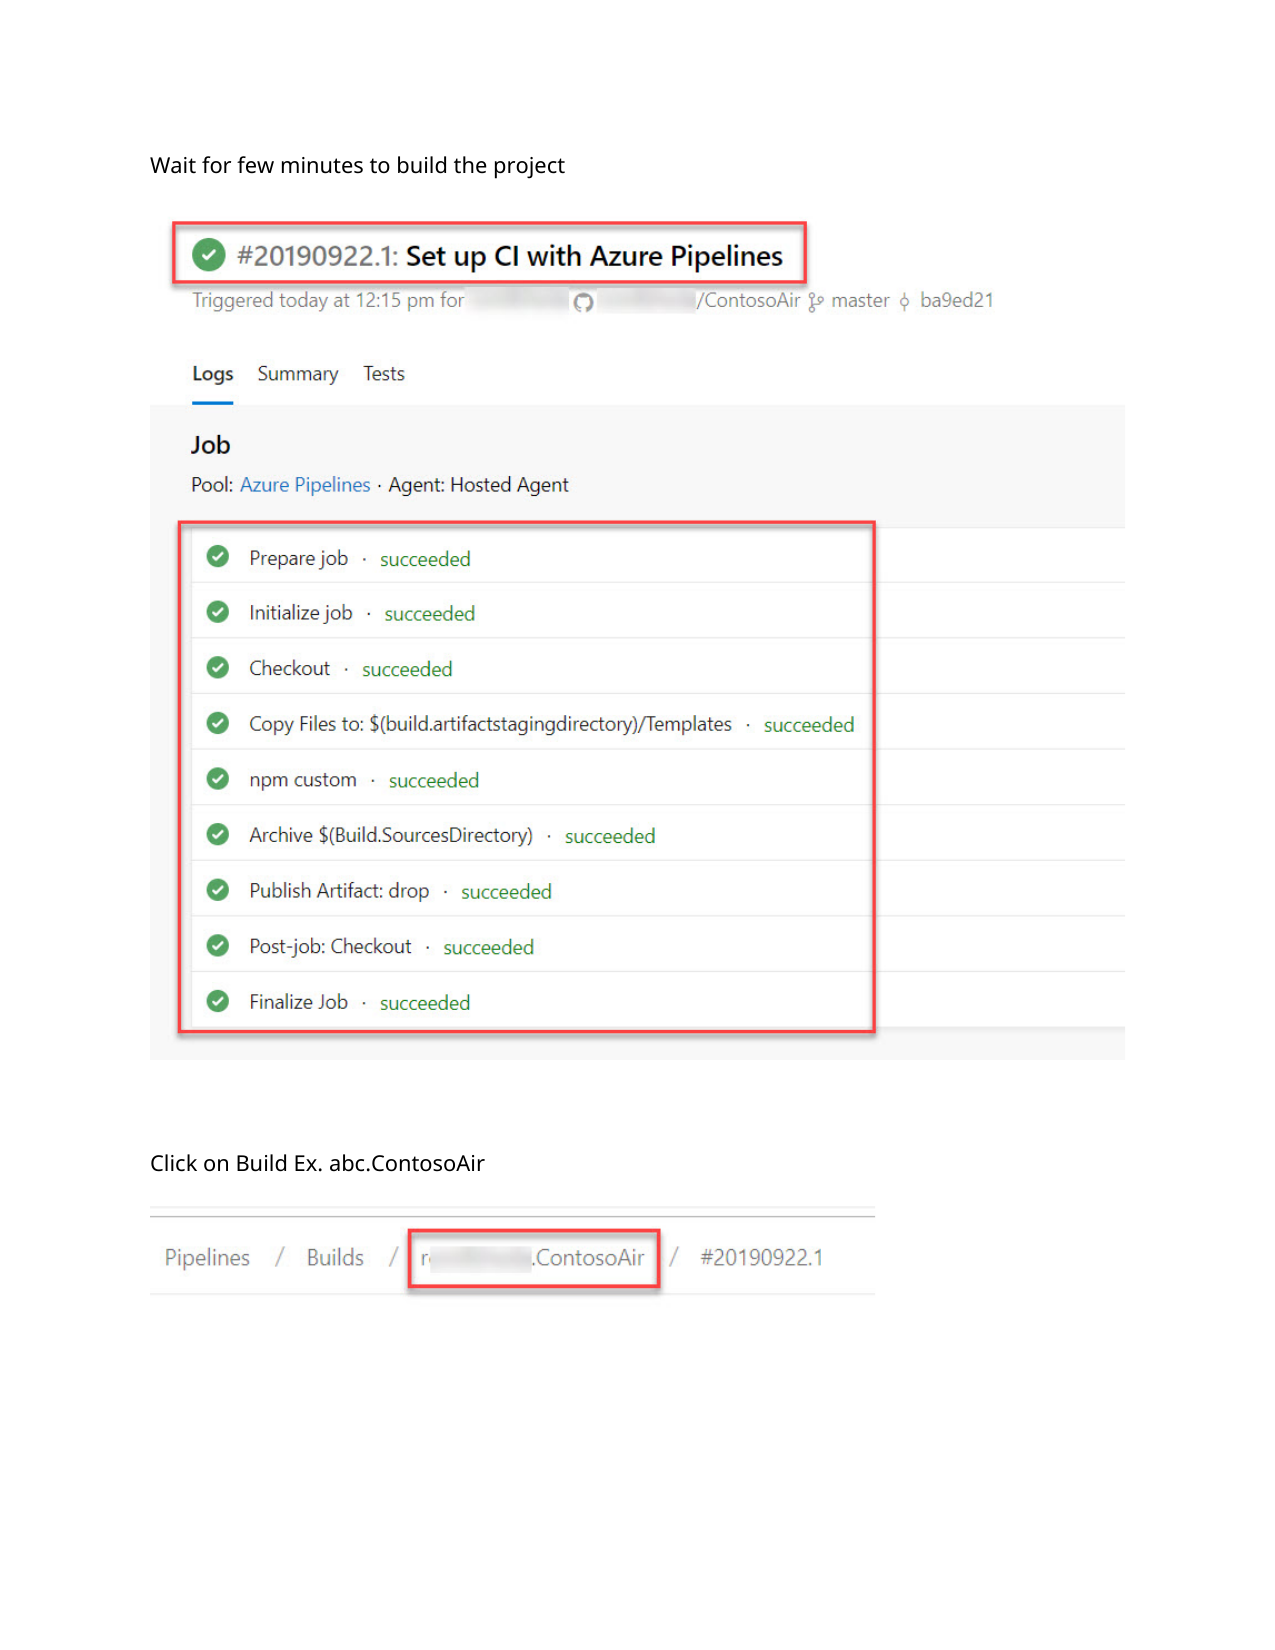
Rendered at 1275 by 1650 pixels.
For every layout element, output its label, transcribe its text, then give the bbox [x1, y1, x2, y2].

text Wait for few minutes to build the project [150, 150, 1125, 180]
picture [150, 208, 1125, 1060]
text Click on Build Ex. abc.ContosoAir [150, 1148, 1125, 1177]
picture [150, 1206, 876, 1325]
